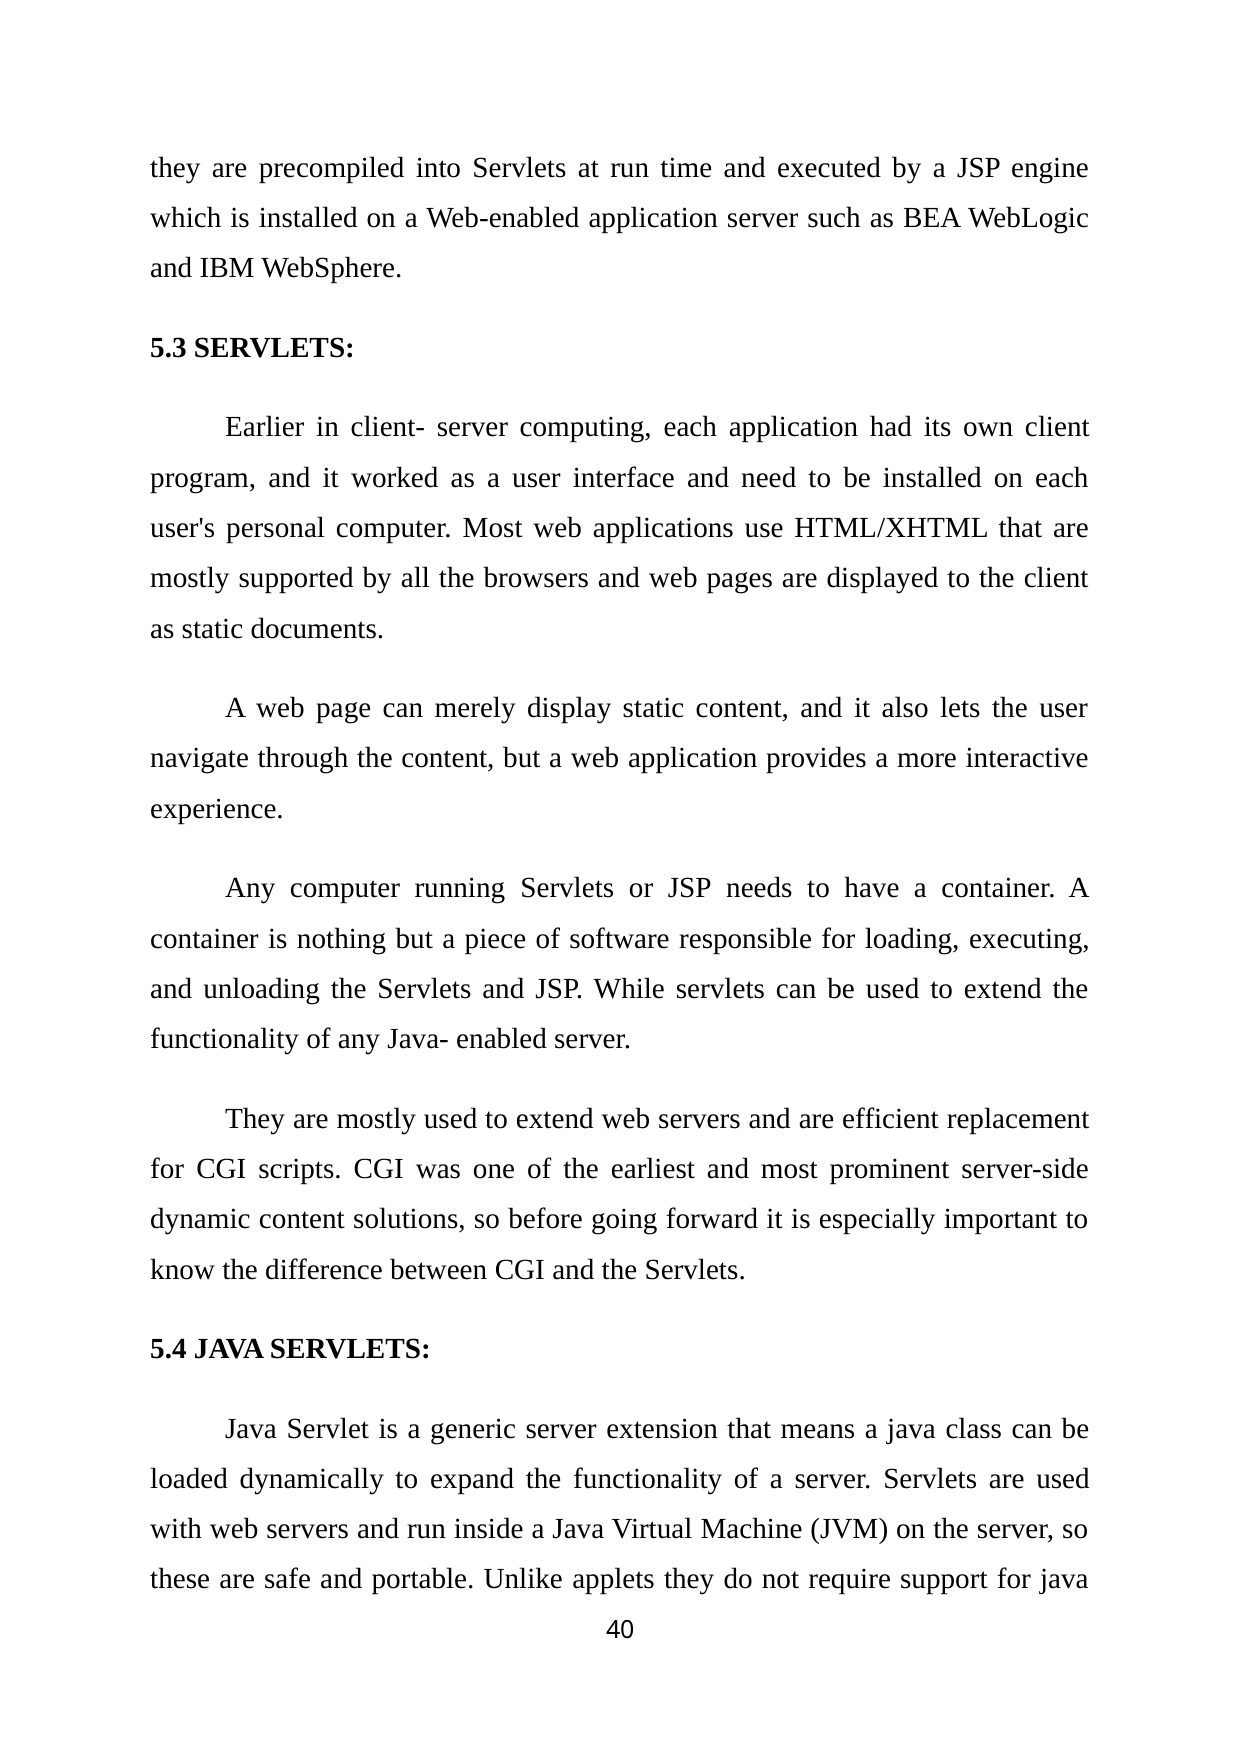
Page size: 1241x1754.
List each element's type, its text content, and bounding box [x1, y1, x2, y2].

text Earlier in client- server computing, each application had its own client program, and it worked as a user interface and need to be installed on each user's personal computer. Most web applications use HTML/XHTML that are mostly supported by all the browsers and web pages are displayed to the client as static documents. [150, 409, 1090, 644]
text They are mostly used to extend web servers and are efficient replacement for CGI scripts. CGI was one of the earliest and most prominent server-side dynamic content solutions, so before going forward it is especially important to know the difference between CGI and the Servlets. [150, 1101, 1090, 1285]
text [150, 1411, 1090, 1595]
text 5.4 JAVA SERVLETS: [150, 1331, 1090, 1365]
text 5.3 SERVLETS: [150, 330, 1090, 364]
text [150, 150, 1090, 284]
text A web page can merely display static content, and it also lets the user navigate through the content, but a web application provides a more interactive experience. [150, 690, 1090, 824]
text Any computer running Servlets or JSP needs to have a container. A container is nothing but a piece of software responsible for loading, executing, and unloading the Servlets and JSP. While servlets can be used to extend the functionality of any Java- enabled server. [150, 870, 1090, 1055]
